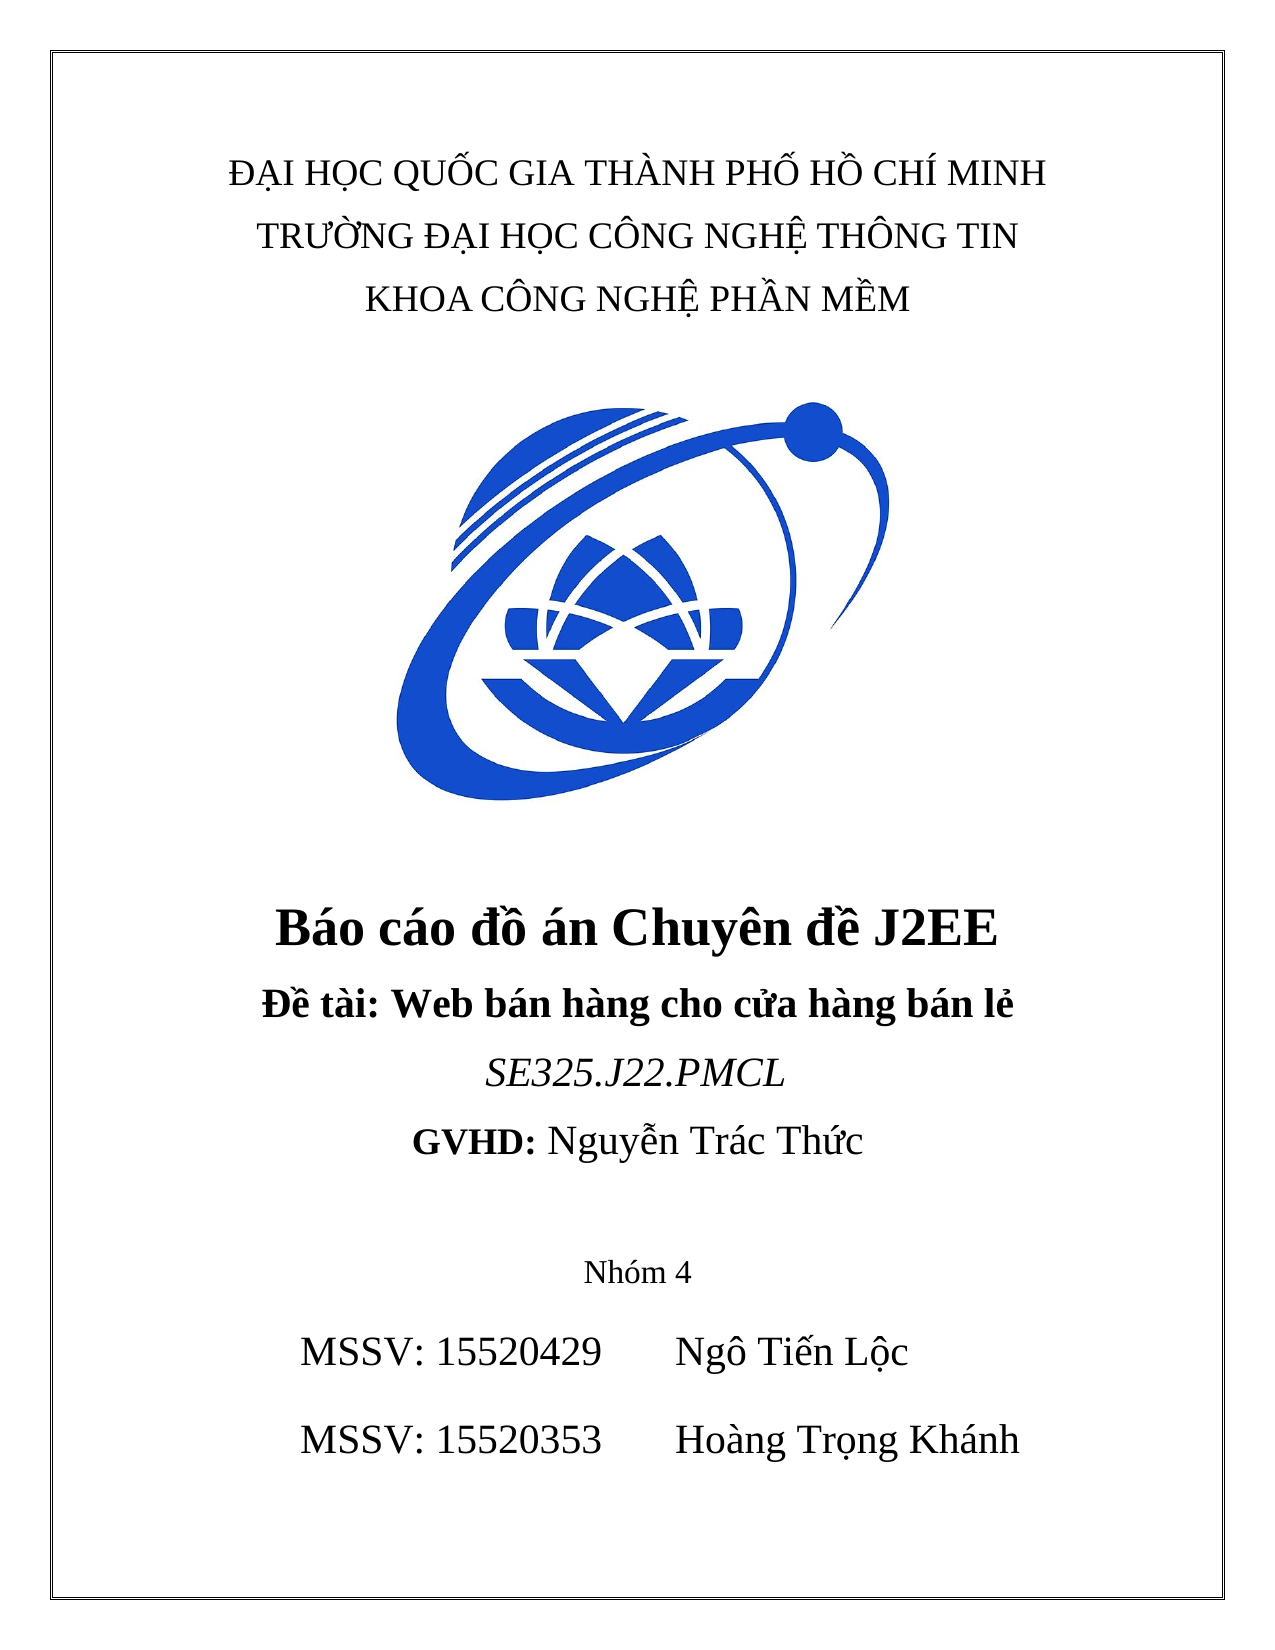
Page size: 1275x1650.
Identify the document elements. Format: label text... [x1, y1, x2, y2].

text ĐẠI HỌC QUỐC GIA THÀNH PHỐ HỒ CHÍ MINH [150, 150, 1125, 193]
text MSSV: 15520429 Ngô Tiến Lộc [300, 1326, 1125, 1374]
text TRƯỜNG ĐẠI HỌC CÔNG NGHỆ THÔNG TIN [150, 213, 1125, 256]
picture [374, 402, 901, 808]
text KHOA CÔNG NGHỆ PHẦN MỀM [150, 276, 1125, 319]
text Đề tài: Web bán hàng cho cửa hàng bán lẻ [150, 979, 1125, 1027]
text Báo cáo đồ án Chuyên đề J2EE [150, 895, 1125, 957]
text Nhóm 4 [150, 1252, 1125, 1290]
text MSSV: 15520353 Hoàng Trọng Khánh [300, 1415, 1125, 1463]
text GVHD: Nguyễn Trác Thức [150, 1115, 1125, 1163]
text SE325.J22.PMCL [150, 1047, 1125, 1095]
